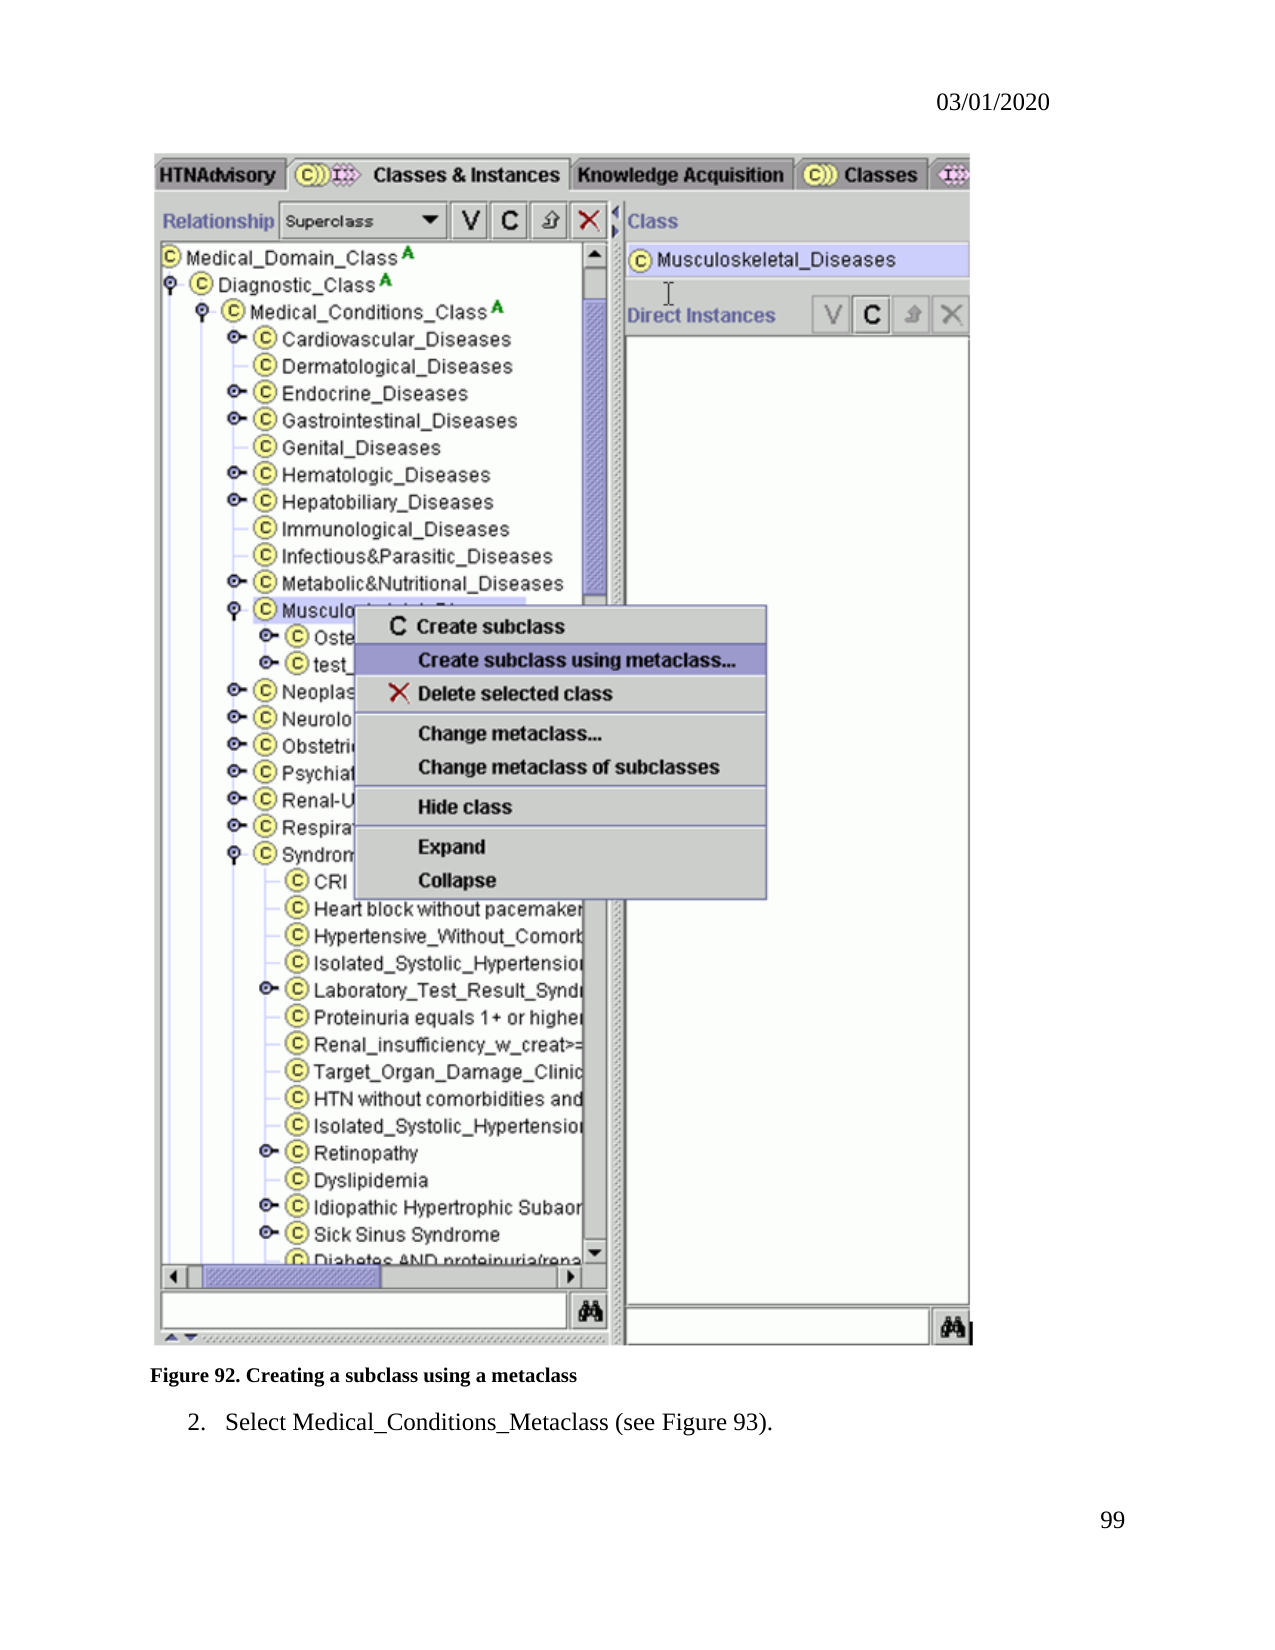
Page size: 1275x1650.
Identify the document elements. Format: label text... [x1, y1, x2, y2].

picture [150, 150, 976, 1350]
list Select Medical_Conditions_Metaclass (see Figure 93). [187, 1407, 1125, 1436]
